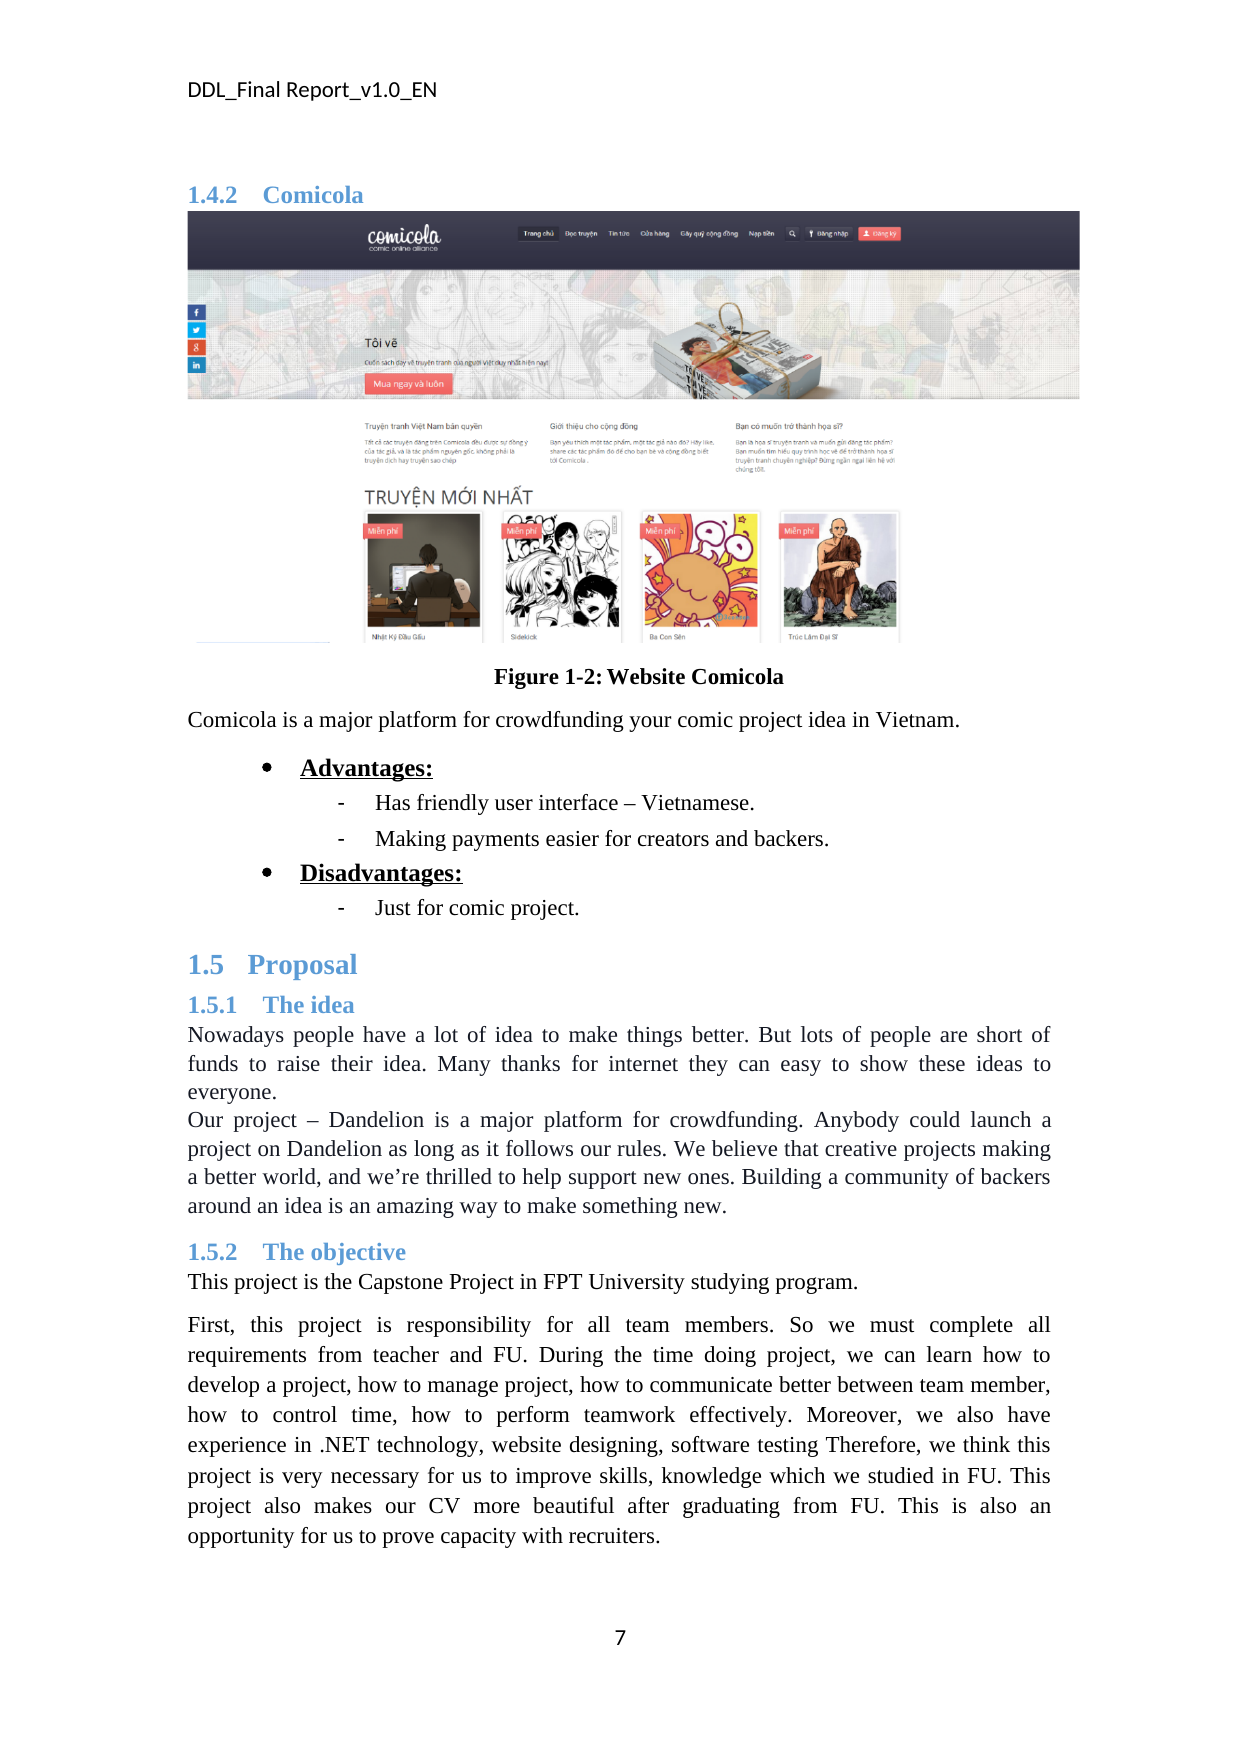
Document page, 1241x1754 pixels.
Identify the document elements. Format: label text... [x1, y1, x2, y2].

text Nowadays people have a lot of idea to make things better. But lots of people are short of funds to raise their idea. Many thanks for internet they can easy to show these ideas to everyone. Our project – Dandelion is a major platform for crowdfunding. Anybody could launch a project on Dandelion as long as it follows our rules. We believe that creative projects making a better world, and we’re thrilled to help support new ones. Building a community of backers around an idea is an amazing way to make something new. [187, 1161, 1053, 1218]
list Has friendly user interface – Vietnamese. [337, 786, 1053, 817]
text Website Comicola [225, 663, 1053, 689]
list Just for comic project. [337, 891, 1053, 922]
list Making payments easier for creators and backers. [337, 822, 1053, 853]
text Nowadays people have a lot of idea to make things better. But lots of people are short of funds to raise their idea. Many thanks for internet they can easy to show these ideas to everyone. Our project – Dandelion is a major platform for crowdfunding. Anybody could launch a project on Dandelion as long as it follows our rules. We believe that creative projects making a better world, and we’re thrilled to help support new ones. Building a community of backers around an idea is an amazing way to make something new. [187, 1021, 1053, 1145]
subtitle The idea [187, 990, 1053, 1019]
picture [187, 211, 1080, 643]
subtitle Proposal [187, 947, 1053, 981]
text First, this project is responsibility for all team members. So we must complete all requirements from teacher and FU. During the time doing project, we can learn how to develop a project, how to manage project, how to communicate better between team member, how to control time, how to perform teamwork effectively. Moreover, we also have experience in .NET technology, website designing, software testing Therefore, we think this project is very necessary for us to improve skills, knowledge which we studied in FU. This project also makes our CV more beautiful after graduating from FU. This is also an opportunity for us to prove capacity with recruiters. [187, 1311, 1053, 1548]
text Comicola is a major platform for crowdfunding your comic project idea in Vietnam. [187, 706, 1053, 732]
list Disadvantages: [262, 858, 1053, 886]
subtitle Comicola [187, 180, 1053, 209]
text This project is the Capstone Project in FPT University studying program. [187, 1268, 1053, 1294]
subtitle The objective [187, 1237, 1053, 1266]
list Advantages: [262, 753, 1053, 781]
